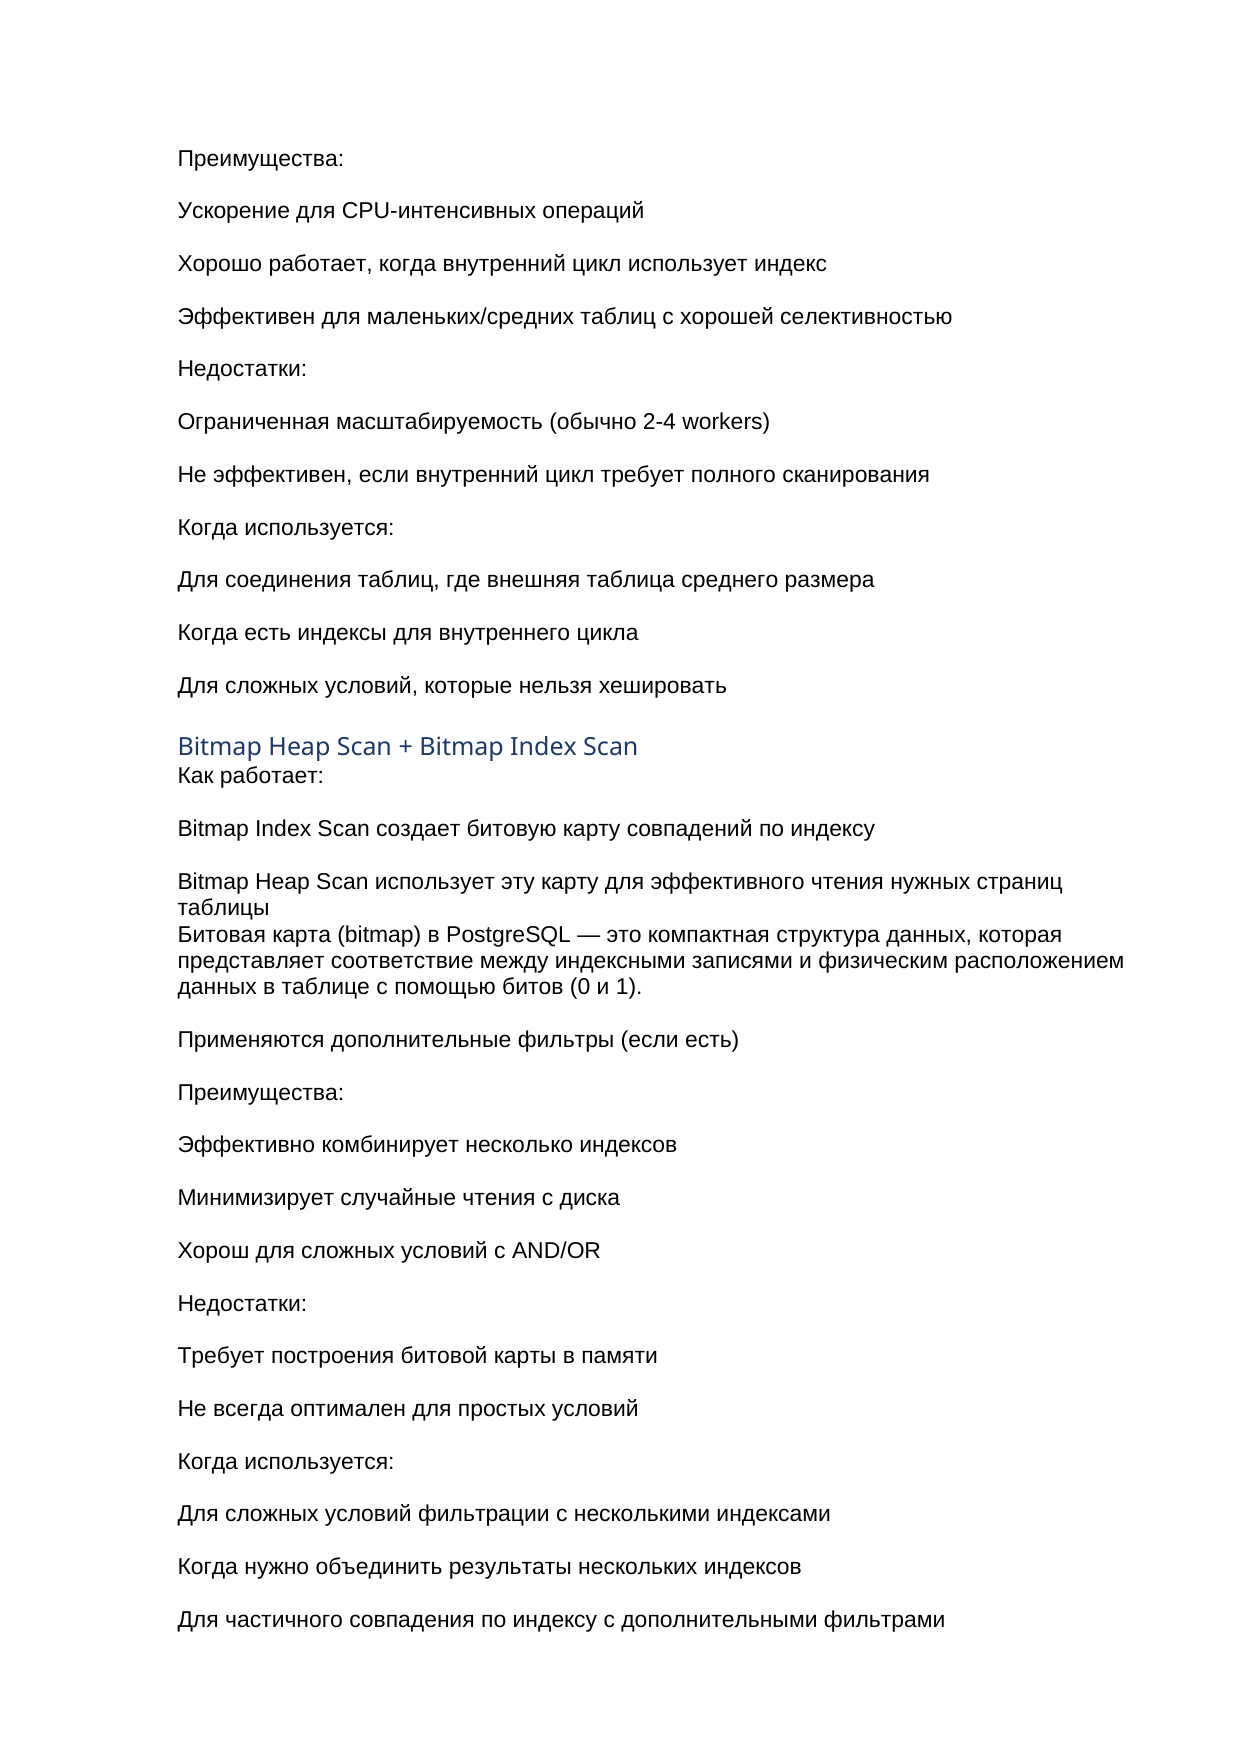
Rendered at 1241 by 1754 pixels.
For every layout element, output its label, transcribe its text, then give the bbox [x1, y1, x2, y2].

text Требует построения битовой карты в памяти [177, 1342, 1152, 1369]
text Bitmap Heap Scan использует эту карту для эффективного чтения нужных страниц таблицы [177, 868, 1152, 921]
text Минимизирует случайные чтения с диска [177, 1184, 1152, 1211]
text Не всегда оптимален для простых условий [177, 1395, 1152, 1421]
text Хорошо работает, когда внутренний цикл использует индекс [177, 250, 1152, 276]
text Для соединения таблиц, где внешняя таблица среднего размера [177, 566, 1152, 592]
text Когда используется: [177, 1448, 1152, 1474]
text Ограниченная масштабируемость (обычно 2-4 workers) [177, 408, 1152, 434]
subtitle Bitmap Heap Scan + Bitmap Index Scan [177, 728, 1152, 762]
text Как работает: [177, 762, 1152, 789]
text Хорош для сложных условий с AND/OR [177, 1237, 1152, 1263]
text Для частичного совпадения по индексу с дополнительными фильтрами [177, 1606, 1152, 1632]
text Когда нужно объединить результаты нескольких индексов [177, 1553, 1152, 1579]
text Bitmap Index Scan создает битовую карту совпадений по индексу [177, 815, 1152, 842]
text Применяются дополнительные фильтры (если есть) [177, 1026, 1152, 1052]
text Для сложных условий фильтрации с несколькими индексами [177, 1500, 1152, 1527]
text Битовая карта (bitmap) в PostgreSQL — это компактная структура данных, которая представляет соответствие между индексными записями и физическим расположением данных в таблице с помощью битов (0 и 1). [177, 921, 1152, 1000]
text Преимущества: [177, 1079, 1152, 1105]
text Когда есть индексы для внутреннего цикла [177, 619, 1152, 645]
text Ускорение для CPU-интенсивных операций [177, 197, 1152, 223]
text Когда используется: [177, 513, 1152, 540]
text Преимущества: [177, 144, 1152, 171]
text Недостатки: [177, 1289, 1152, 1316]
text Эффективен для маленьких/средних таблиц с хорошей селективностью [177, 303, 1152, 329]
text Недостатки: [177, 355, 1152, 382]
text Эффективно комбинирует несколько индексов [177, 1131, 1152, 1158]
text Для сложных условий, которые нельзя хешировать [177, 672, 1152, 698]
text Не эффективен, если внутренний цикл требует полного сканирования [177, 461, 1152, 487]
